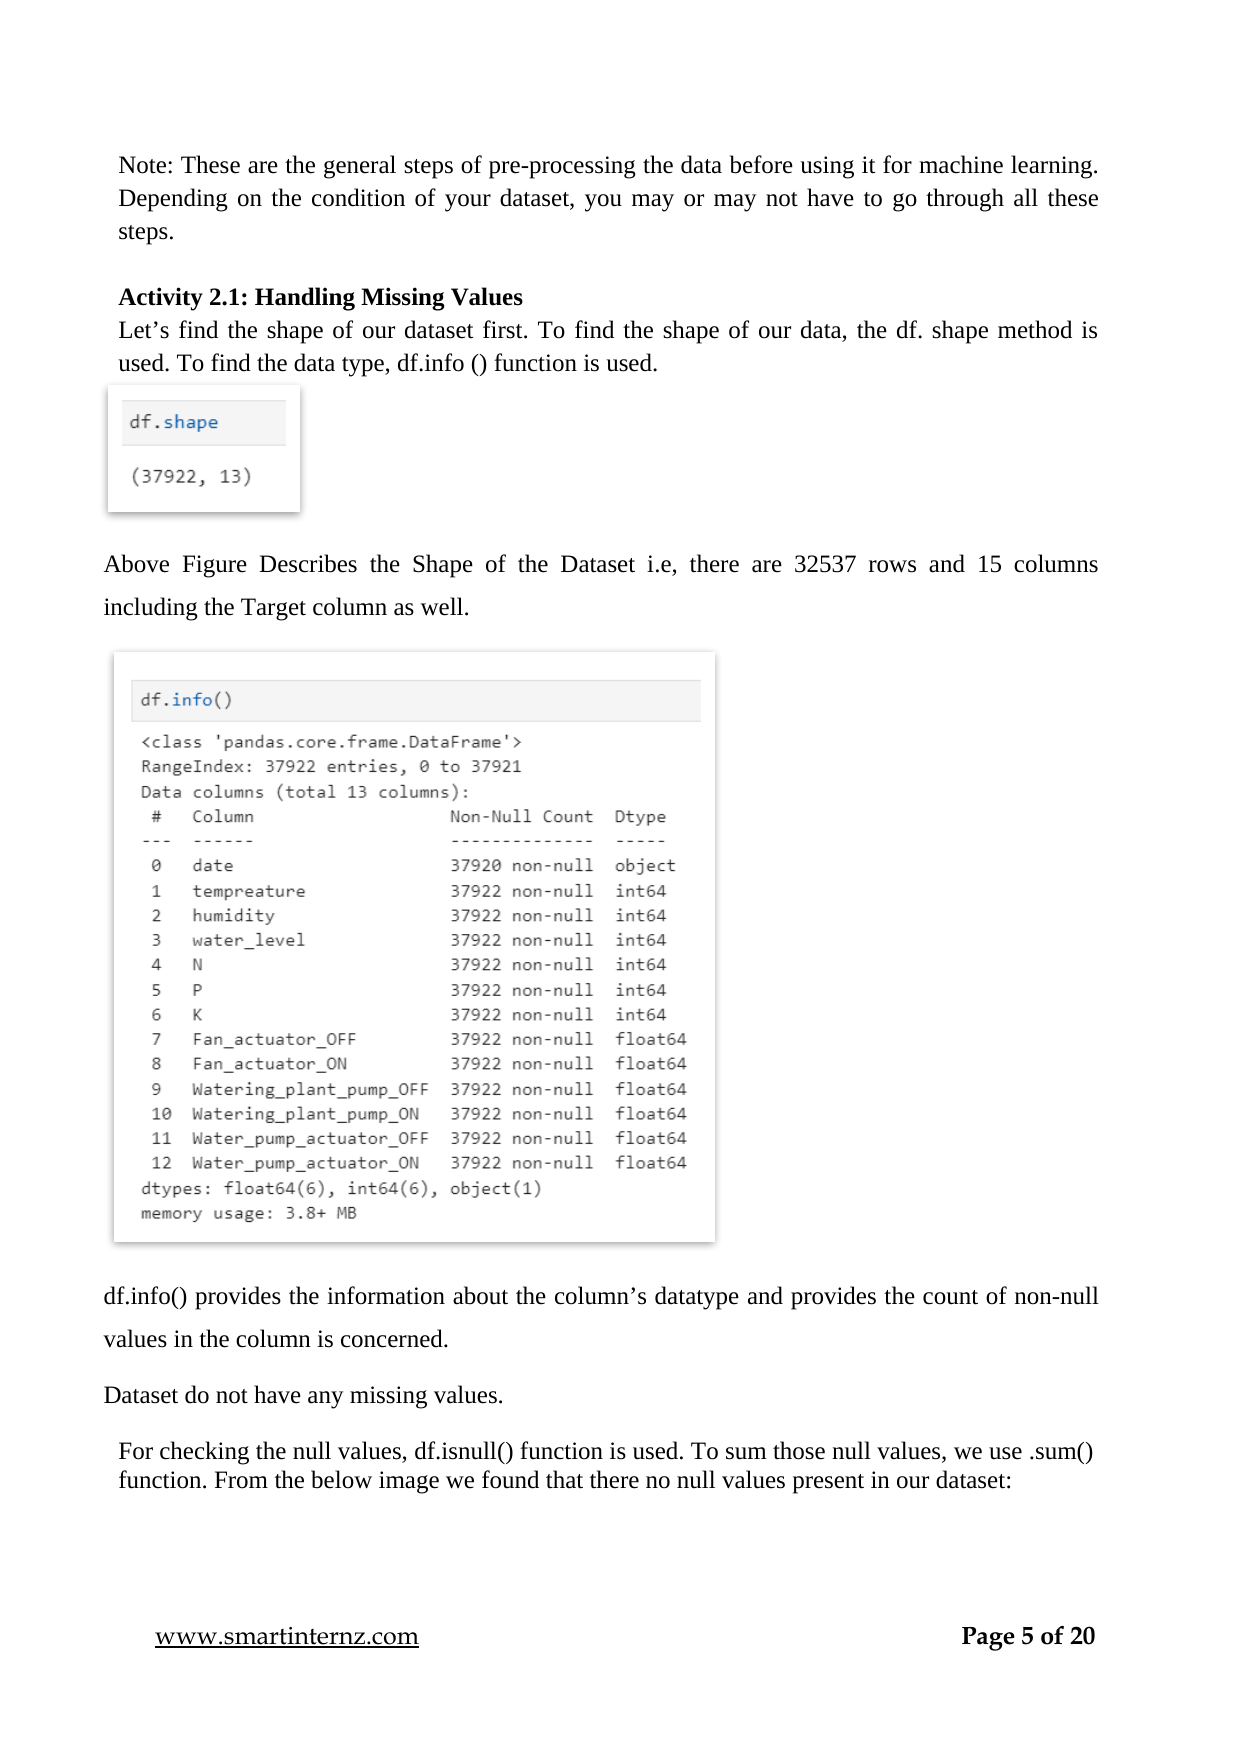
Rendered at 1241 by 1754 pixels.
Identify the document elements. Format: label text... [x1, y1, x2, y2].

text df.info() provides the information about the column’s datatype and provides the count of non-null values in the column is concerned. [103, 1281, 1100, 1353]
text For checking the null values, df.isnull() function is used. To sum those null values, we use .sum() function. From the below image we found that there no null values present in our dataset: [118, 1436, 1095, 1494]
picture [128, 667, 701, 1227]
text Activity 2.1: Handling Missing Values [118, 282, 1100, 311]
text Let’s find the shape of our dataset first. To find the shape of our data, the df. shape method is used. To find the data type, df.info () function is used. [118, 315, 1100, 377]
picture [122, 400, 286, 497]
text Dataset do not have any missing values. [103, 1380, 1100, 1409]
text Above Figure Describes the Shape of the Dataset i.e, there are 32537 rows and 15 columns including the Target column as well. [103, 549, 1100, 621]
text Note: These are the general steps of pre-processing the data before using it for machine learning. Depending on the condition of your dataset, you may or may not have to go through all these steps. [118, 150, 1100, 245]
